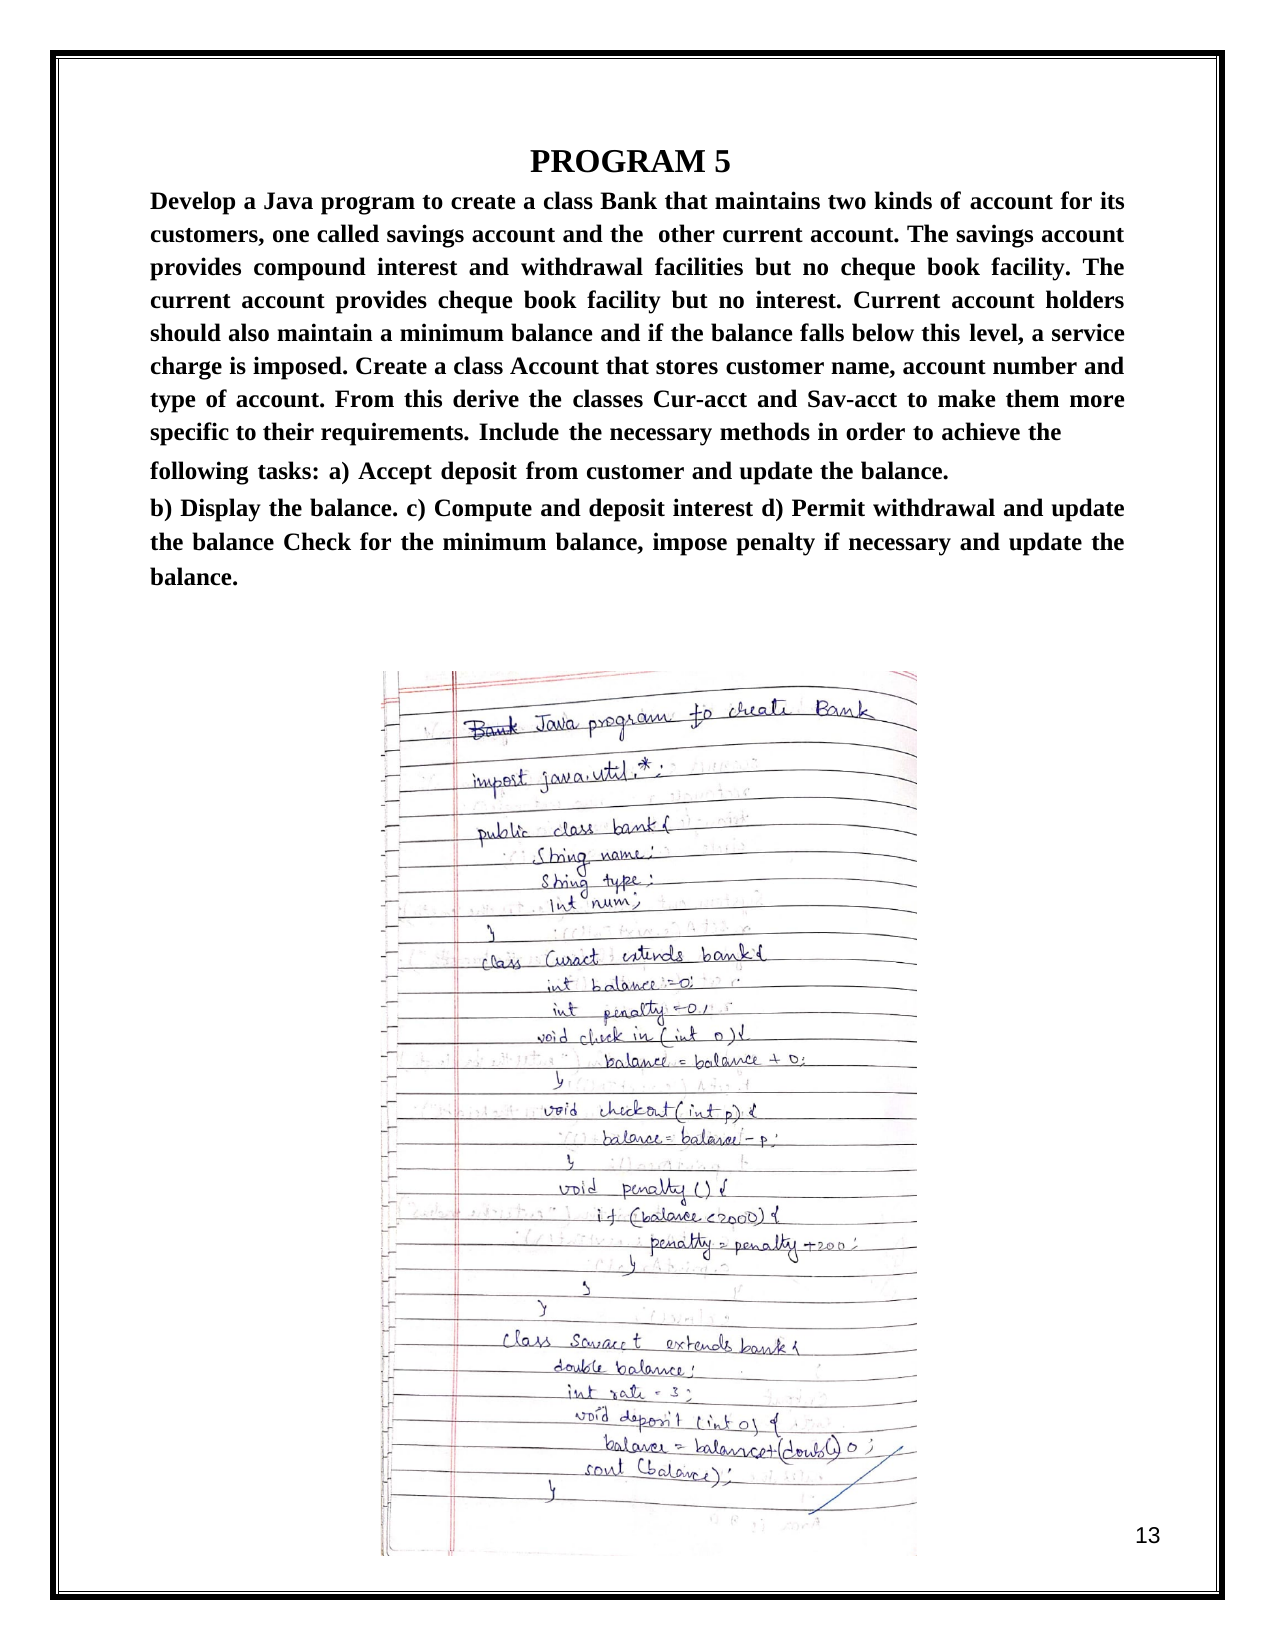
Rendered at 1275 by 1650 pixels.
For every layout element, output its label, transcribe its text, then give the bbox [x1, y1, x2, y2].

subtitle PROGRAM 5 [298, 142, 962, 180]
picture [379, 671, 917, 1553]
text following tasks: a) Accept deposit from customer and update the balance. [150, 456, 1125, 484]
text Develop a Java program to create a class Bank that maintains two kinds of account for its customers, one called savings account and the other current account. The savings account provides compound interest and withdrawal facilities but no cheque book facility. The current account provides cheque book facility but no interest. Current account holders should also maintain a minimum balance and if the balance falls below this level, a service charge is imposed. Create a class Account that stores customer name, account number and type of account. From this derive the classes Cur-acct and Sav-acct to make them more specific to their requirements. Include the necessary methods in order to achieve the [150, 186, 1125, 446]
text b) Display the balance. c) Compute and deposit interest d) Permit withdrawal and update the balance Check for the minimum balance, impose penalty if necessary and update the balance. [150, 493, 1125, 591]
